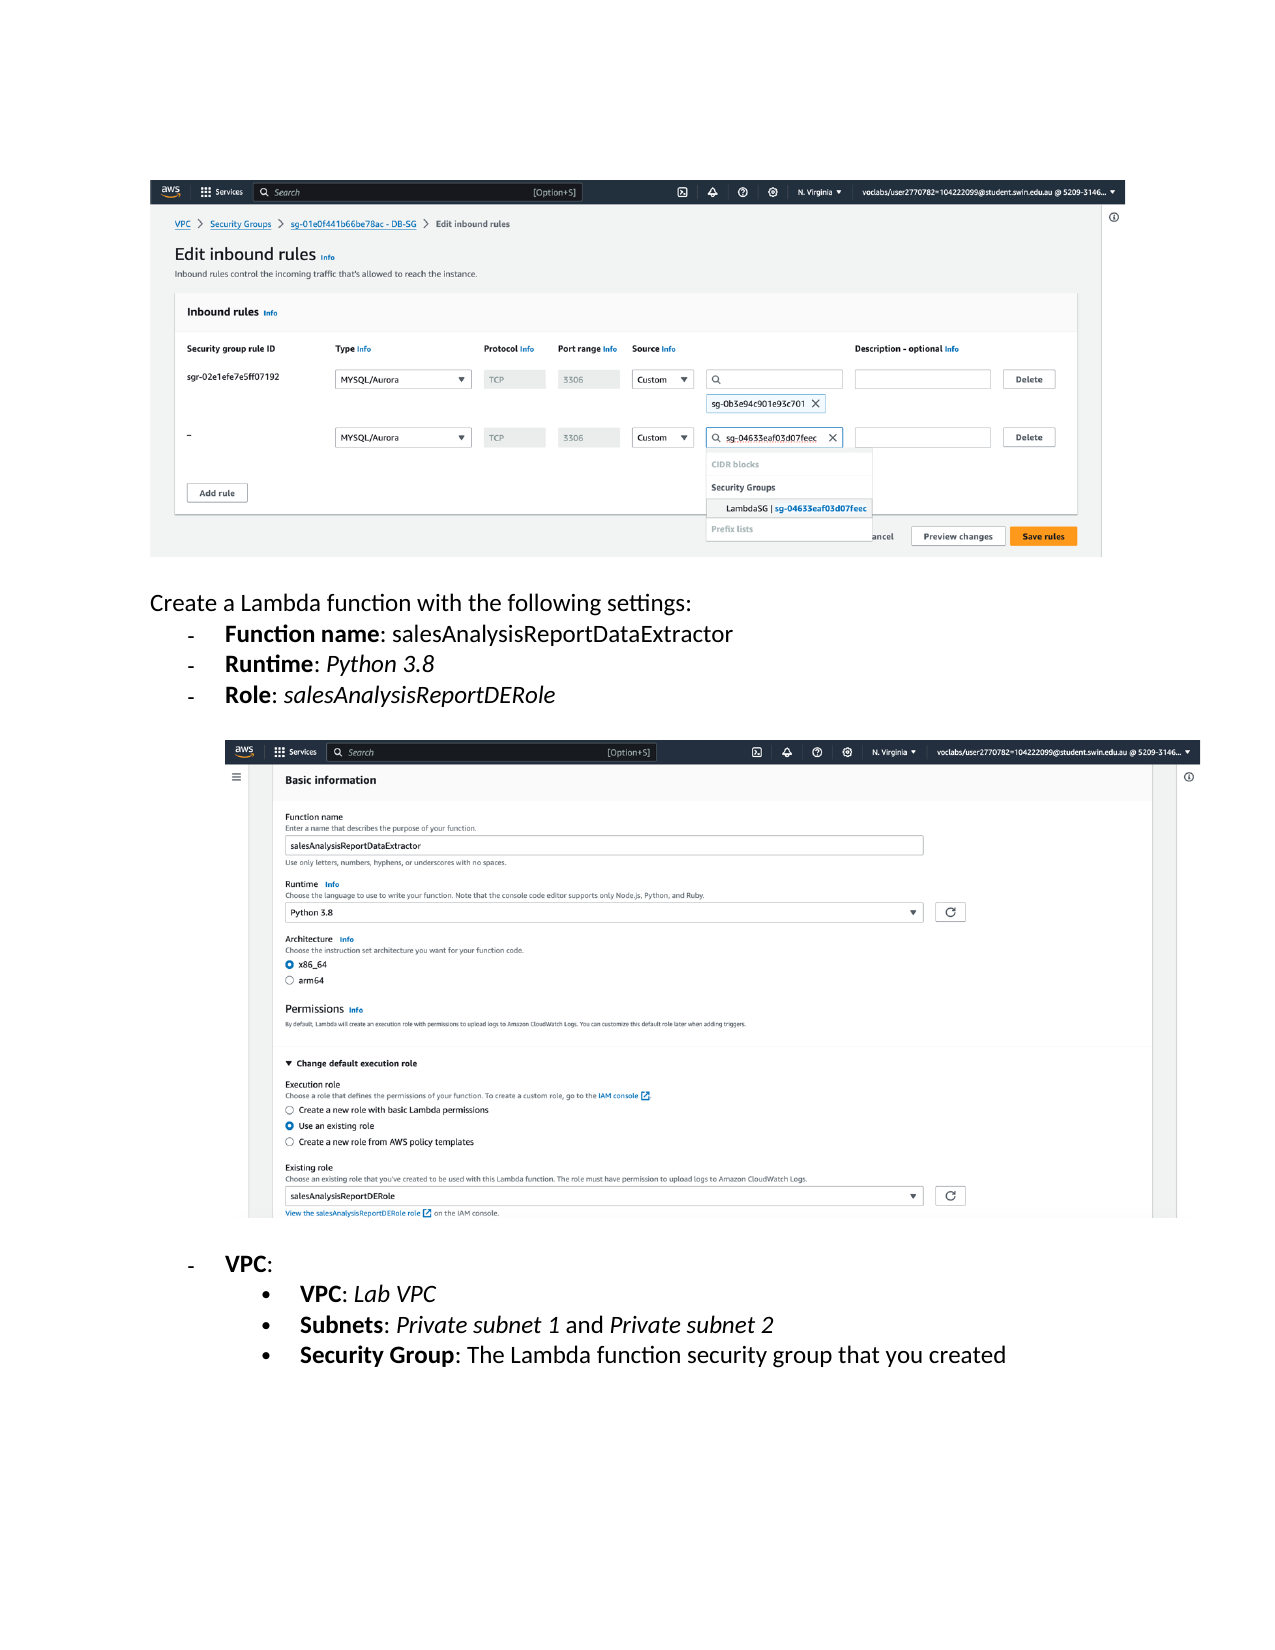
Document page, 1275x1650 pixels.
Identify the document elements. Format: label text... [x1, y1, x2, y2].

list Subnets: Private subnet 1 and Private subnet 2 [262, 1309, 1125, 1339]
picture [225, 740, 1200, 1218]
list Runtime: Python 3.8 [187, 648, 1125, 679]
text Create a Lambda function with the following settings: [150, 587, 1125, 618]
picture [150, 180, 1125, 557]
list Security Group: The Lambda function security group that you created [262, 1339, 1125, 1370]
list VPC: Lab VPC [262, 1278, 1125, 1309]
list Function name: salesAnalysisReportDataExtractor [187, 618, 1125, 648]
list Role: salesAnalysisReportDERole [187, 679, 1125, 709]
list VPC: [187, 1248, 1125, 1278]
